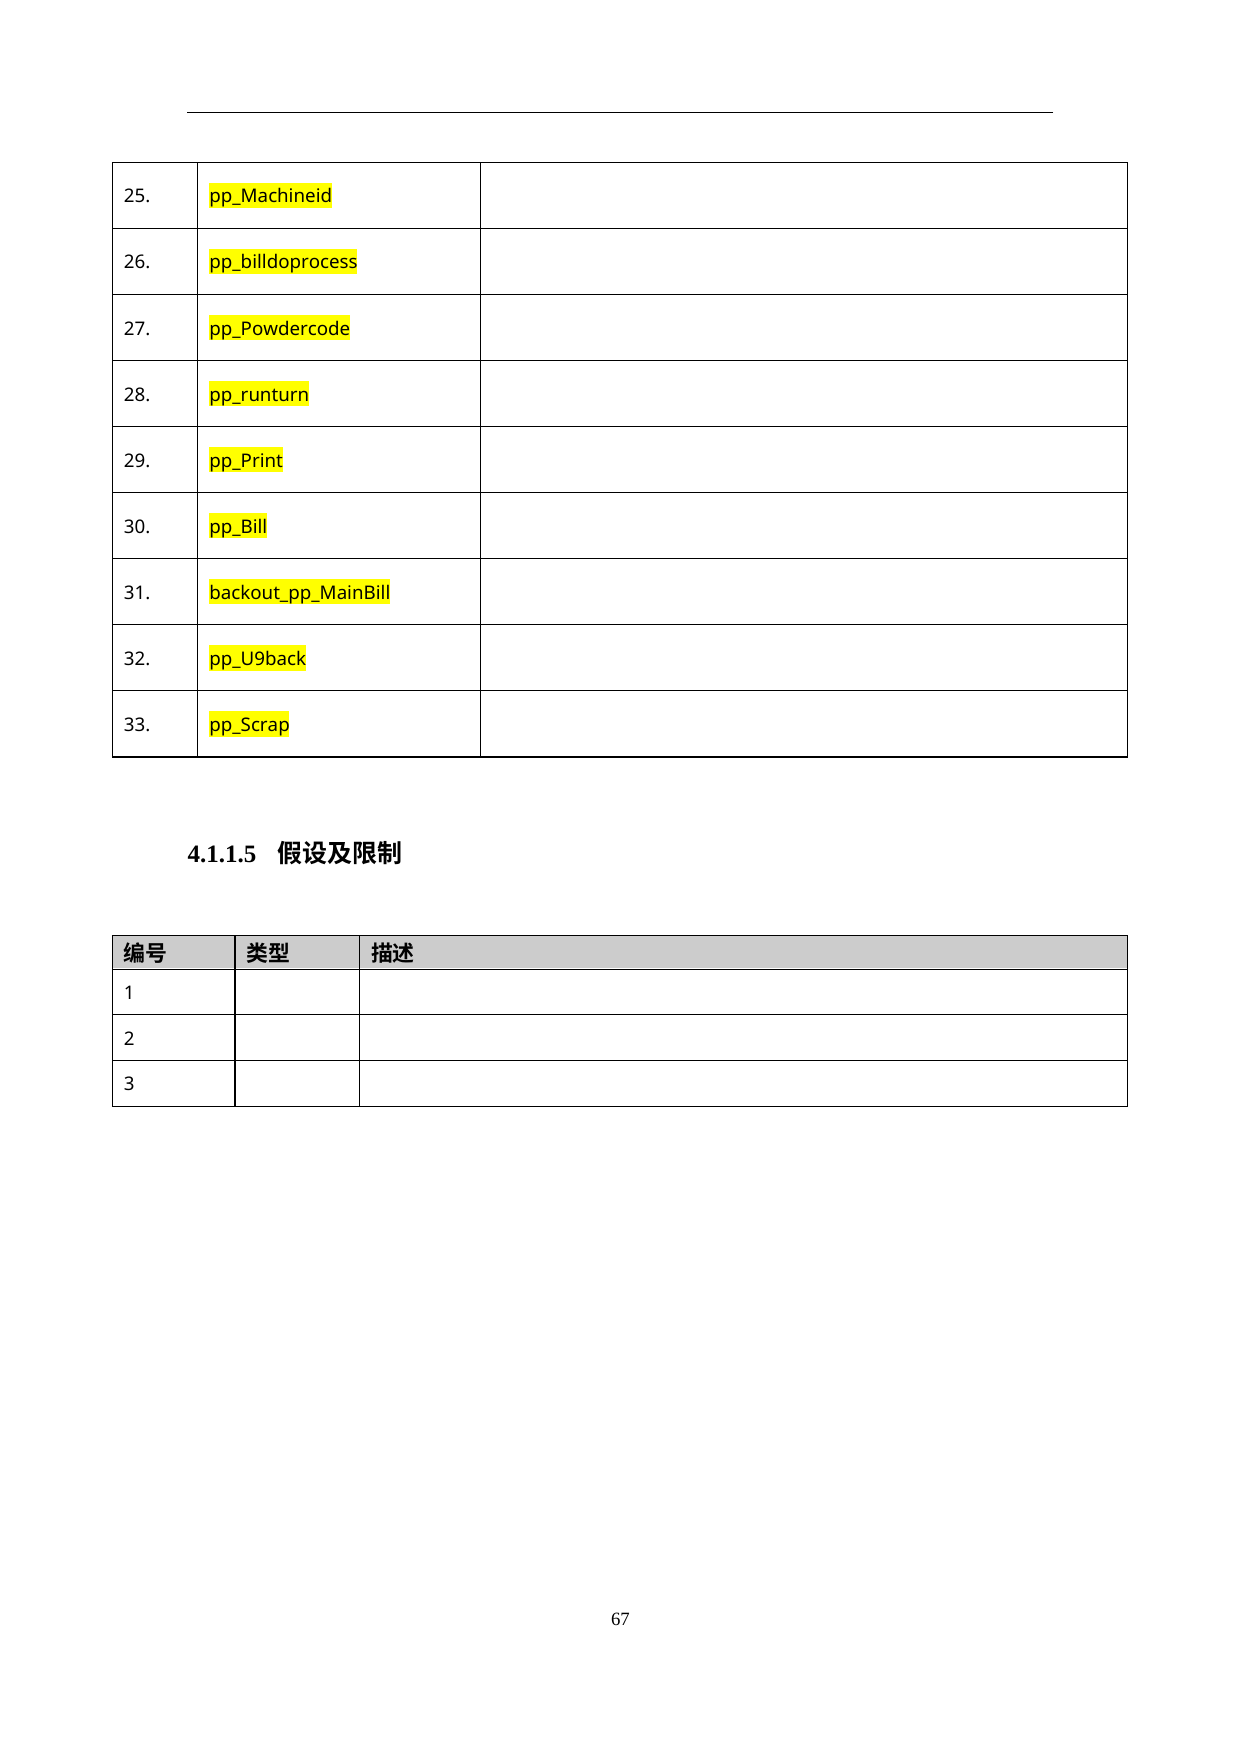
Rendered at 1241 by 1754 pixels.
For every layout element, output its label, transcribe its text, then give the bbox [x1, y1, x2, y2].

table_cell 1 [113, 970, 234, 1014]
table_cell [481, 625, 1127, 690]
table_cell 2 [113, 1015, 234, 1060]
table_cell pp_Powdercode [198, 295, 480, 360]
table_cell [113, 427, 197, 492]
table_cell [113, 229, 197, 294]
table_cell backout_pp_MainBill [198, 559, 480, 624]
table_cell [481, 427, 1127, 492]
table_cell pp_Scrap [198, 691, 480, 756]
table_cell [360, 1061, 1127, 1106]
table_cell [113, 691, 197, 756]
table_cell [236, 1015, 359, 1060]
table_cell [360, 1015, 1127, 1060]
table_cell pp_runturn [198, 361, 480, 426]
table_cell [236, 970, 359, 1014]
table_cell 3 [113, 1061, 234, 1106]
table_cell [481, 295, 1127, 360]
table_cell pp_billdoprocess [198, 229, 480, 294]
table_cell [236, 1061, 359, 1106]
table_cell [113, 163, 197, 228]
table_cell pp_Machineid [198, 163, 480, 228]
table_header 编号 [113, 936, 234, 968]
subtitle 假设及限制 [187, 819, 1053, 884]
table_cell [113, 361, 197, 426]
table_cell [481, 229, 1127, 294]
table_header 描述 [360, 936, 1127, 968]
table_cell [481, 559, 1127, 624]
table_cell [481, 163, 1127, 228]
table_cell [481, 361, 1127, 426]
table_cell [481, 691, 1127, 756]
table_cell [481, 493, 1127, 558]
table_cell pp_Bill [198, 493, 480, 558]
table_cell pp_U9back [198, 625, 480, 690]
table_cell [360, 970, 1127, 1014]
table_cell pp_Print [198, 427, 480, 492]
table_cell [113, 625, 197, 690]
table_cell [113, 559, 197, 624]
table_cell [113, 295, 197, 360]
table_cell [113, 493, 197, 558]
table_header 类型 [236, 936, 359, 968]
